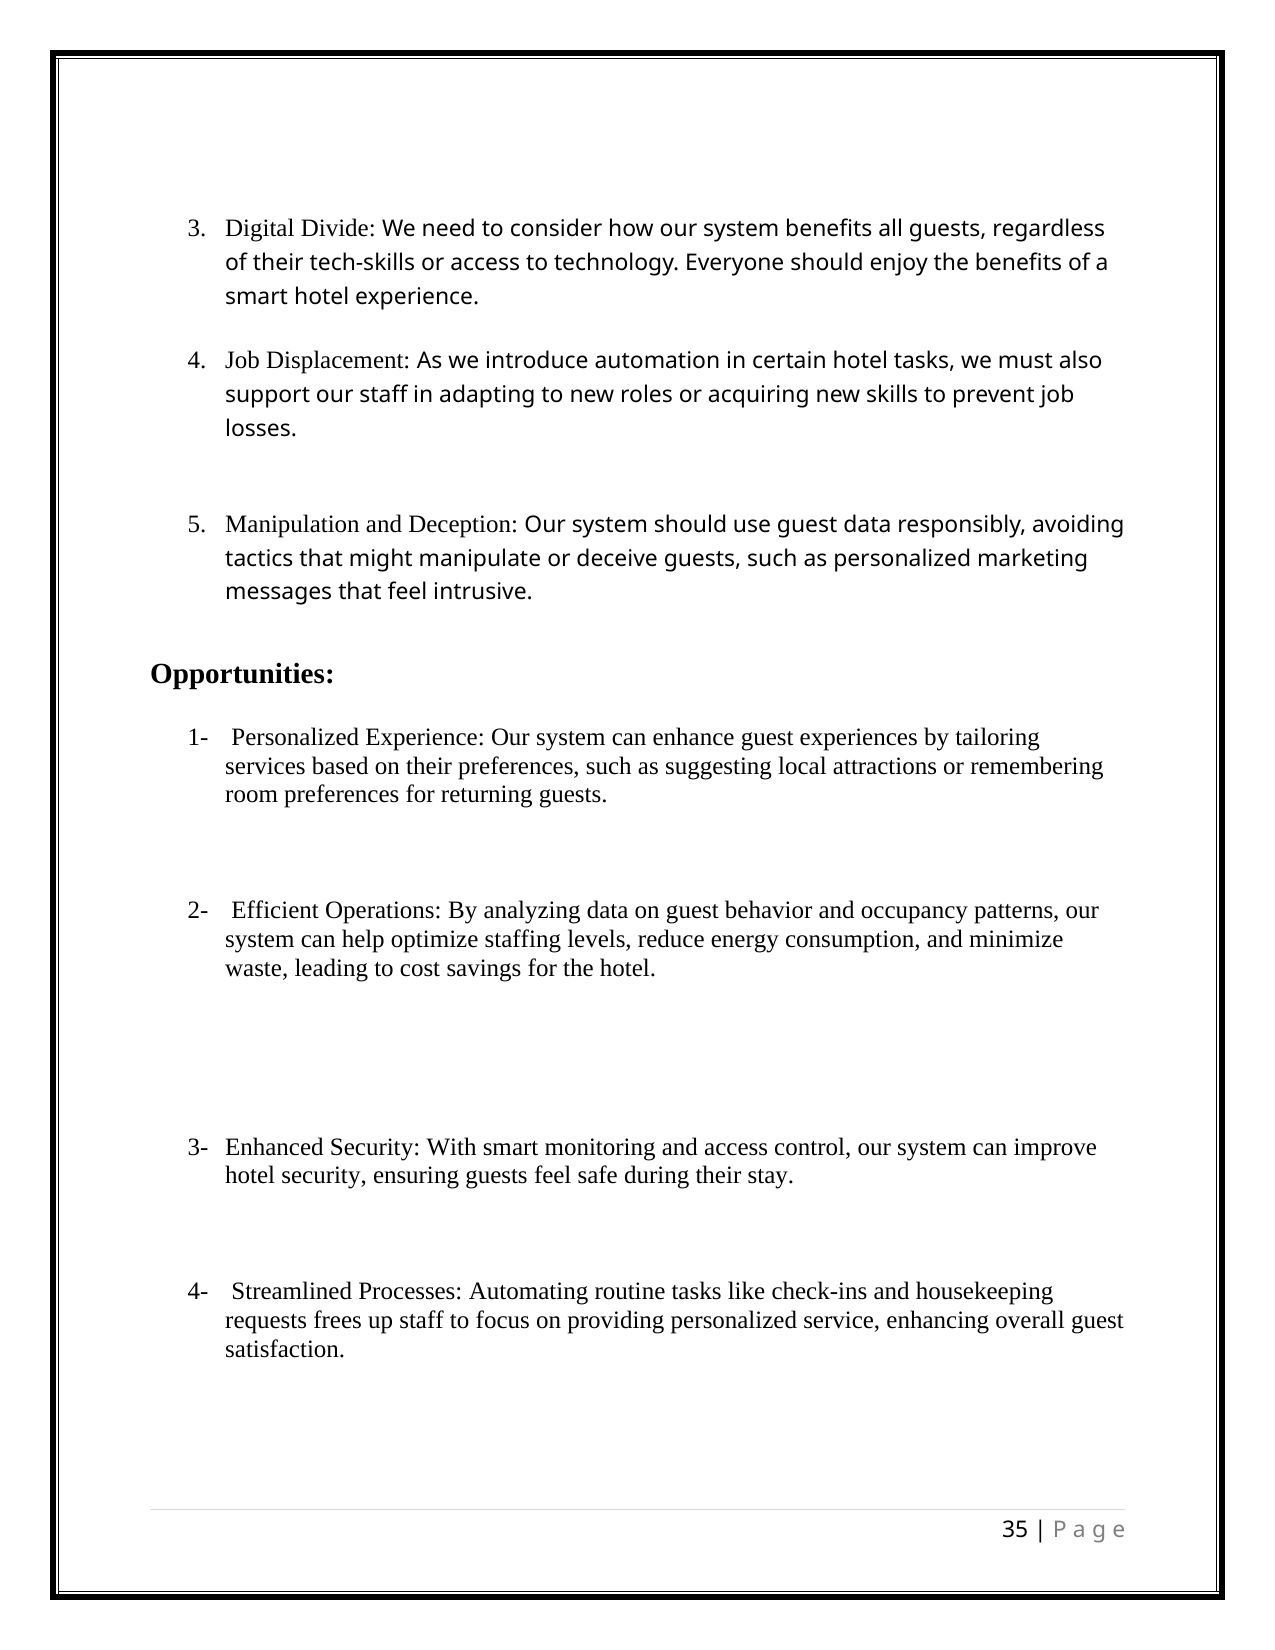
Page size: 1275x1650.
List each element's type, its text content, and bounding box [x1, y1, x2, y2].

list Digital Divide: We need to consider how our system benefits all guests, regardless of their tech-skills or access to technology. Everyone should enjoy the benefits of a smart hotel experience. [187, 212, 1125, 311]
list Enhanced Security: With smart monitoring and access control, our system can improve hotel security, ensuring guests feel safe during their stay. [187, 1132, 1125, 1189]
list Streamlined Processes: Automating routine tasks like check-ins and housekeeping requests frees up staff to focus on providing personalized service, enhancing overall guest satisfaction. [187, 1276, 1125, 1362]
list Efficient Operations: By analyzing data on guest behavior and occupancy patterns, our system can help optimize staffing levels, reduce energy consumption, and minimize waste, leading to cost savings for the hotel. [187, 895, 1125, 982]
list Manipulation and Deception: Our system should use guest data responsibly, avoiding tactics that might manipulate or deceive guests, such as personalized marketing messages that feel intrusive. [187, 508, 1125, 606]
list Job Displacement: As we introduce automation in certain hotel tasks, we must also support our staff in adapting to new roles or acquiring new skills to prevent job losses. [187, 344, 1125, 443]
text Opportunities: [150, 657, 1125, 690]
list Personalized Experience: Our system can enhance guest experiences by tailoring services based on their preferences, such as suggesting local attractions or remembering room preferences for returning guests. [187, 722, 1125, 808]
